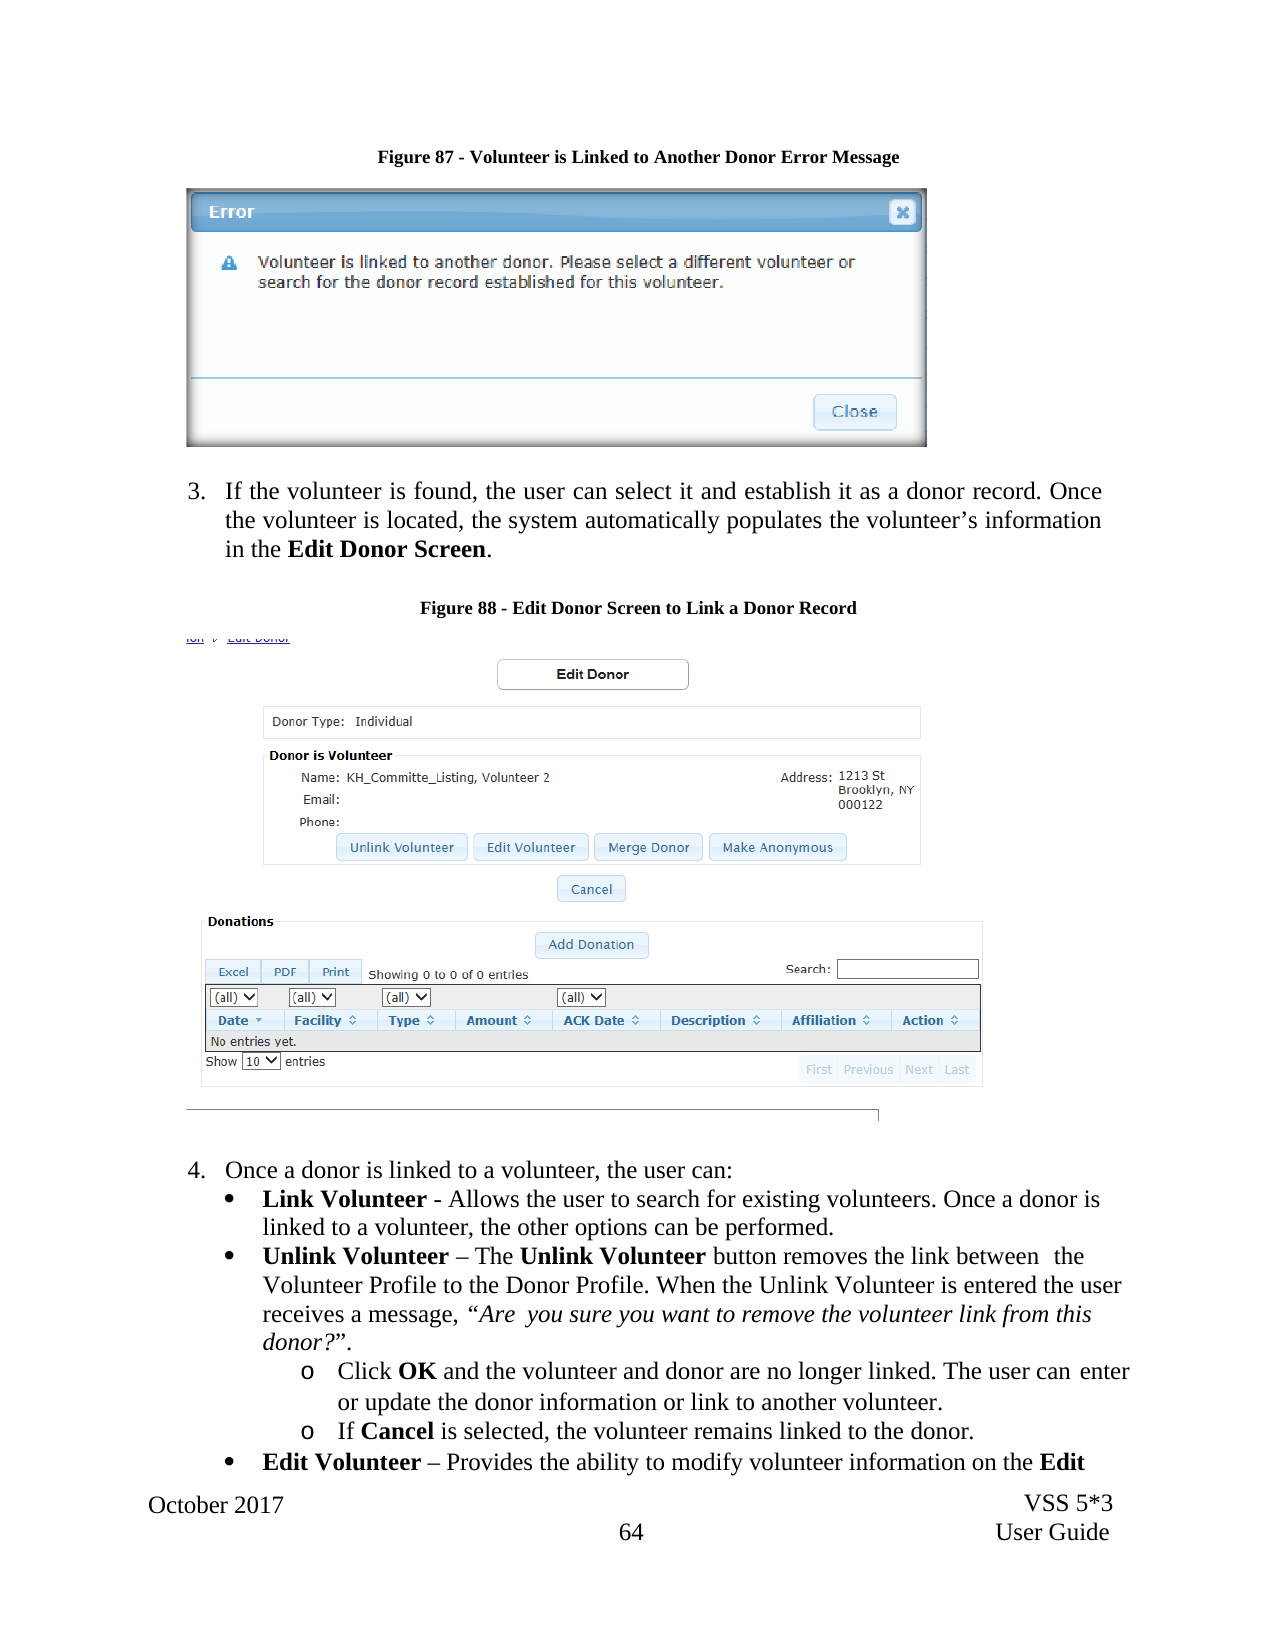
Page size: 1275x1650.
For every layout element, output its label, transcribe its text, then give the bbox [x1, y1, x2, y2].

text Figure 87 - Volunteer is Linked to Another Donor Error Message [139, 146, 1137, 167]
text Figure 88 - Edit Donor Screen to Link a Donor Record [139, 597, 1137, 618]
list If the volunteer is found, the user can select it and establish it as a donor record. Once the volunteer is located, the system automatically populates the volunteer’s information in the Edit Donor Screen. [187, 476, 1102, 562]
list Click OK and the volunteer and donor are no longer linked. The user can enter or update the donor information or link to another volunteer. [300, 1356, 1137, 1416]
list If Cancel is selected, the volunteer remains linked to the donor. [300, 1416, 1137, 1447]
picture [186, 639, 1085, 1121]
list Unlink Volunteer – The Unlink Volunteer button removes the link between the Volunteer Profile to the Donor Profile. When the Unlink Volunteer is entered the user receives a message, “Are you sure you want to remove the volunteer link from this donor?”. [225, 1241, 1137, 1356]
list Link Volunteer - Allows the user to search for existing volunteers. Once a donor is linked to a volunteer, the other options can be performed. [225, 1184, 1137, 1241]
picture [186, 188, 927, 447]
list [225, 1447, 1137, 1475]
list Once a donor is linked to a volunteer, the user can: [187, 1155, 1102, 1184]
